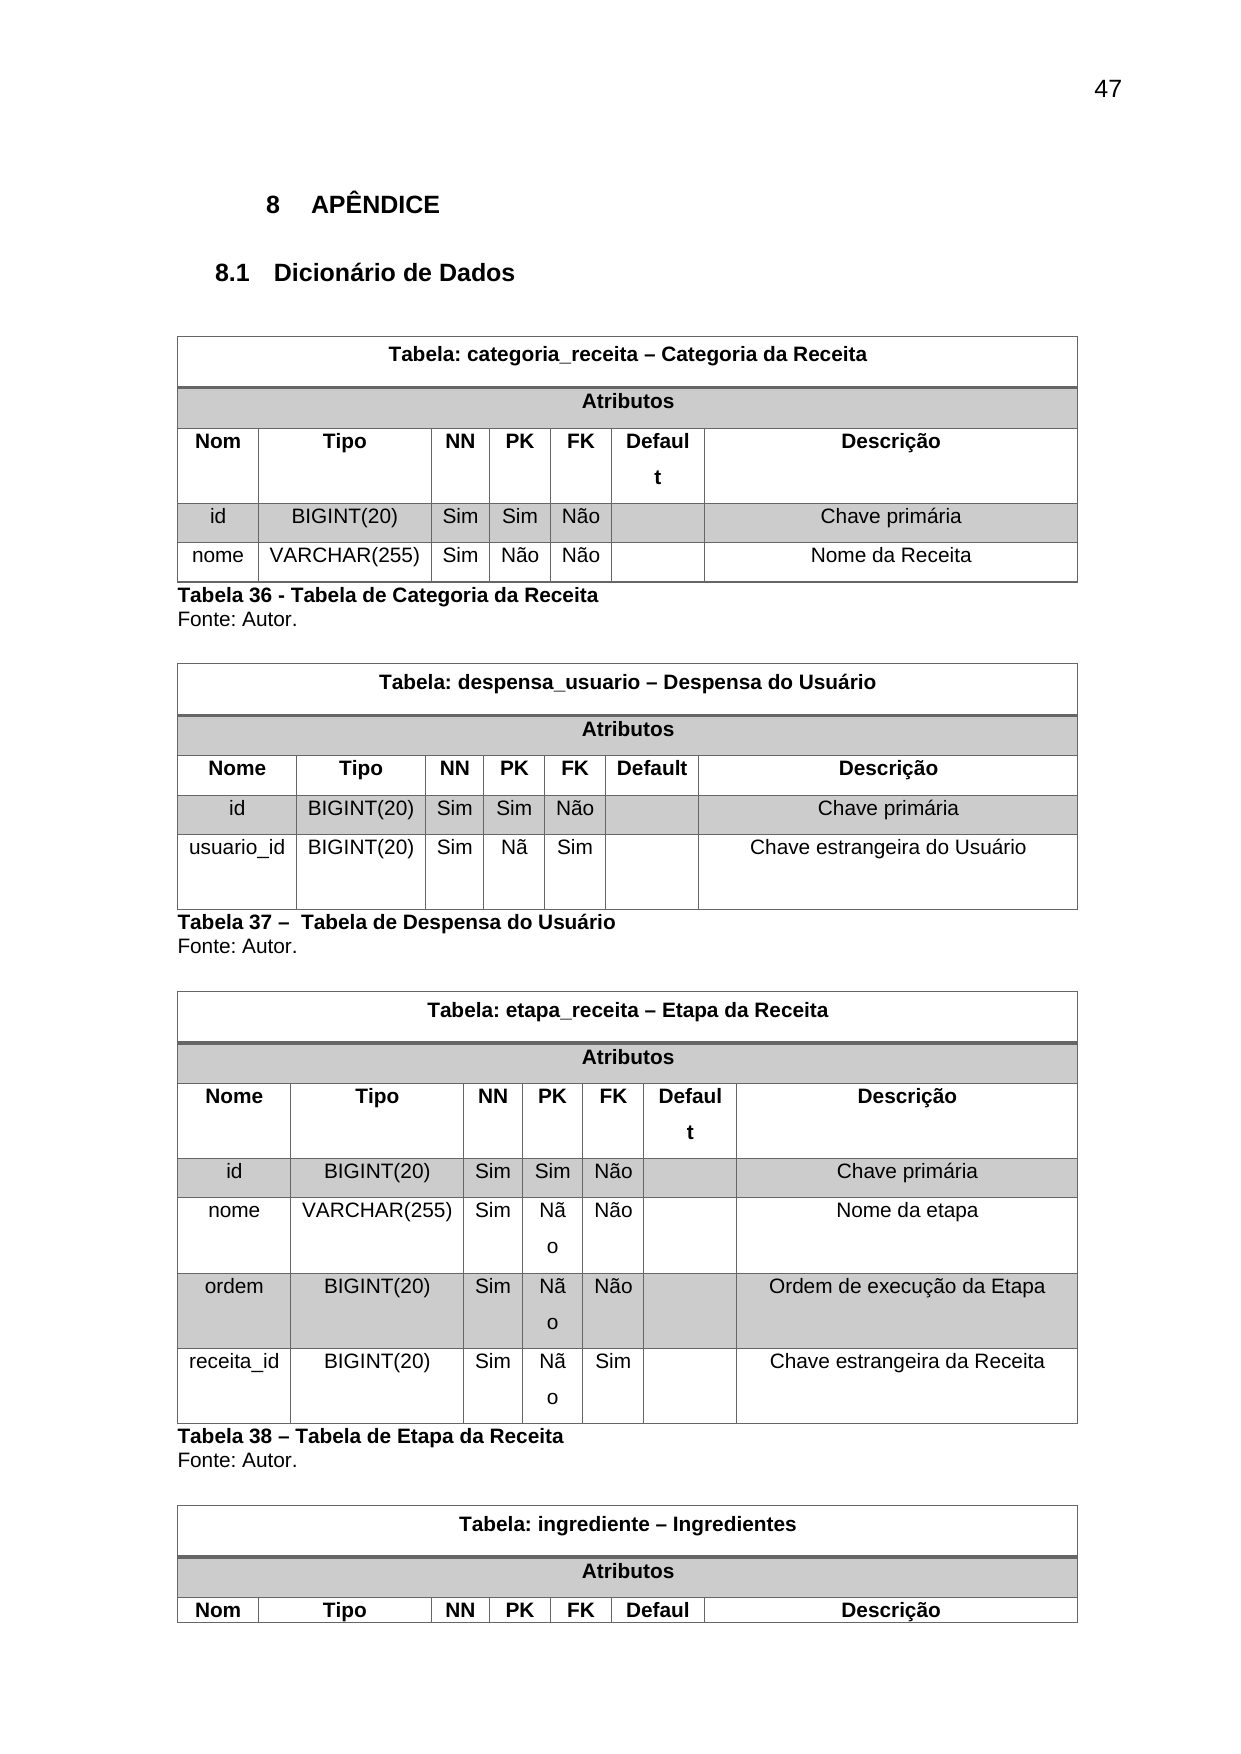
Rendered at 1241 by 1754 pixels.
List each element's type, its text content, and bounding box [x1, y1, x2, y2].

table_cell nome [178, 543, 258, 581]
table_cell Não [551, 504, 611, 542]
table_cell Não [583, 1198, 643, 1272]
table_cell FK [583, 1084, 643, 1158]
table_cell Tipo [259, 1598, 431, 1622]
table_cell [606, 796, 698, 834]
table_header Tabela: categoria_receita – Categoria da Receita [178, 337, 1077, 386]
table_cell Chave estrangeira da Receita [737, 1349, 1077, 1423]
table_cell Sim [523, 1159, 582, 1197]
text Fonte: Autor. [177, 606, 1122, 630]
table_cell [612, 543, 704, 581]
table_cell Nome da etapa [737, 1198, 1077, 1272]
table_cell Descrição [699, 756, 1077, 794]
table_cell [644, 1198, 736, 1272]
text Fonte: Autor. [177, 1448, 1122, 1472]
table_cell BIGINT(20) [297, 835, 425, 909]
table_cell Sim [464, 1198, 522, 1272]
table_cell receita_id [178, 1349, 290, 1423]
table_cell nome [178, 1198, 290, 1272]
table_cell Descrição [705, 1598, 1077, 1622]
table_cell Não [545, 796, 605, 834]
table_cell [606, 835, 698, 909]
table_cell Chave primária [705, 504, 1077, 542]
table_cell BIGINT(20) [291, 1159, 463, 1197]
table_cell Default [612, 1598, 704, 1622]
table_cell [644, 1274, 736, 1348]
table_cell BIGINT(20) [259, 504, 431, 542]
table_cell Sim [464, 1274, 522, 1348]
table_cell Tipo [291, 1084, 463, 1158]
table_header Tabela: ingrediente – Ingredientes [178, 1506, 1077, 1555]
table_cell Nome da Receita [705, 543, 1077, 581]
table_cell Não [484, 835, 544, 909]
table_cell Atributos [178, 389, 1077, 428]
table_cell Não [551, 543, 611, 581]
table_cell Não [523, 1349, 582, 1423]
table_cell Não [583, 1274, 643, 1348]
table_cell Sim [426, 835, 483, 909]
table_cell Chave primária [737, 1159, 1077, 1197]
table_cell VARCHAR(255) [291, 1198, 463, 1272]
table_cell Sim [583, 1349, 643, 1423]
table_cell NN [464, 1084, 522, 1158]
table_cell BIGINT(20) [291, 1274, 463, 1348]
table_cell FK [551, 1598, 611, 1622]
table_header Tabela: despensa_usuario – Despensa do Usuário [178, 664, 1077, 714]
table_cell PK [484, 756, 544, 794]
table_cell [644, 1159, 736, 1197]
table_cell BIGINT(20) [291, 1349, 463, 1423]
subtitle Dicionário de Dados [215, 258, 1122, 287]
table_cell Default [612, 429, 704, 503]
table_cell Sim [432, 504, 489, 542]
table_cell FK [545, 756, 605, 794]
table_cell Default [644, 1084, 736, 1158]
table_cell Sim [464, 1159, 522, 1197]
table_cell [644, 1349, 736, 1423]
table_cell Nome [178, 1084, 290, 1158]
table_cell BIGINT(20) [297, 796, 425, 834]
table_cell Sim [490, 504, 550, 542]
table_cell Ordem de execução da Etapa [737, 1274, 1077, 1348]
table_cell Nome [178, 429, 258, 503]
table_cell VARCHAR(255) [259, 543, 431, 581]
table_cell PK [523, 1084, 582, 1158]
table_cell Sim [545, 835, 605, 909]
table_cell Tipo [297, 756, 425, 794]
table_cell Default [606, 756, 698, 794]
table_cell [612, 504, 704, 542]
table_cell NN [432, 429, 489, 503]
table_cell Atributos [178, 717, 1077, 755]
table_cell Sim [432, 543, 489, 581]
table_cell Não [523, 1198, 582, 1272]
table_cell PK [490, 1598, 550, 1622]
table_cell Não [583, 1159, 643, 1197]
table_cell id [178, 1159, 290, 1197]
table_cell Chave estrangeira do Usuário [699, 835, 1077, 909]
table_cell Atributos [178, 1045, 1077, 1083]
table_cell id [178, 796, 296, 834]
table_cell Tipo [259, 429, 431, 503]
subtitle APÊNDICE [266, 190, 1122, 218]
table_header Tabela: etapa_receita – Etapa da Receita [178, 992, 1077, 1041]
table_cell ordem [178, 1274, 290, 1348]
table_cell PK [490, 429, 550, 503]
table_cell NN [426, 756, 483, 794]
table_cell Atributos [178, 1559, 1077, 1597]
table_cell Sim [426, 796, 483, 834]
table_cell NN [432, 1598, 489, 1622]
table_cell Descrição [705, 429, 1077, 503]
table_cell Nome [178, 1598, 258, 1622]
table_cell id [178, 504, 258, 542]
table_cell Chave primária [699, 796, 1077, 834]
table_cell Não [490, 543, 550, 581]
table_cell usuario_id [178, 835, 296, 909]
table_cell Sim [464, 1349, 522, 1423]
text Fonte: Autor. [177, 934, 1122, 958]
table_cell FK [551, 429, 611, 503]
table_cell Não [523, 1274, 582, 1348]
table_cell Descrição [737, 1084, 1077, 1158]
table_cell Sim [484, 796, 544, 834]
table_cell Nome [178, 756, 296, 794]
